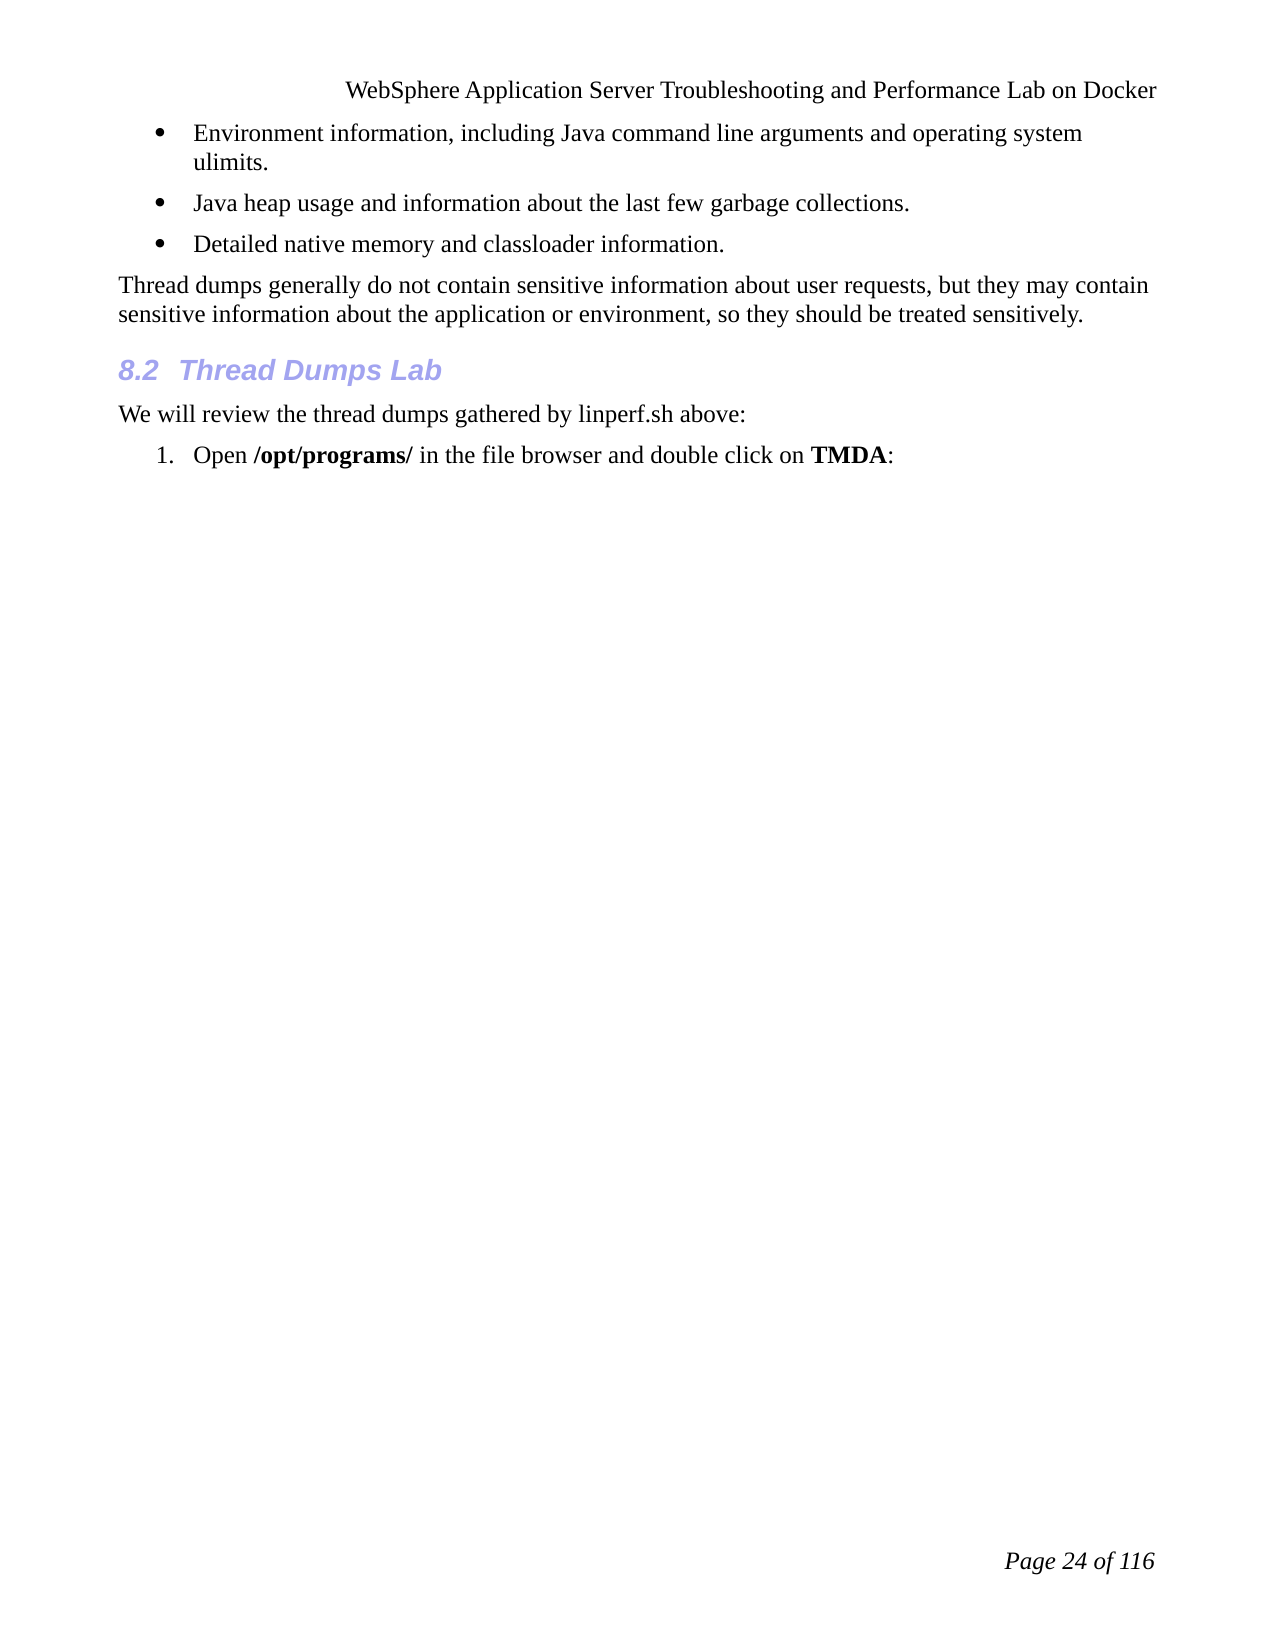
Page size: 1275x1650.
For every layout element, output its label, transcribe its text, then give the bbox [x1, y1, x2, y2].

subtitle Thread Dumps Lab [118, 353, 1157, 387]
text We will review the thread dumps gathered by linperf.sh above: [118, 399, 1157, 428]
list Environment information, including Java command line arguments and operating system ulimits. [156, 118, 1157, 176]
list Open /opt/programs/ in the file browser and double click on TMDA: [156, 440, 1157, 469]
list Detailed native memory and classloader information. [156, 229, 1157, 258]
text Thread dumps generally do not contain sensitive information about user requests, but they may contain sensitive information about the application or environment, so they should be treated sensitively. [118, 271, 1157, 328]
list Java heap usage and information about the last few garbage collections. [156, 188, 1157, 217]
